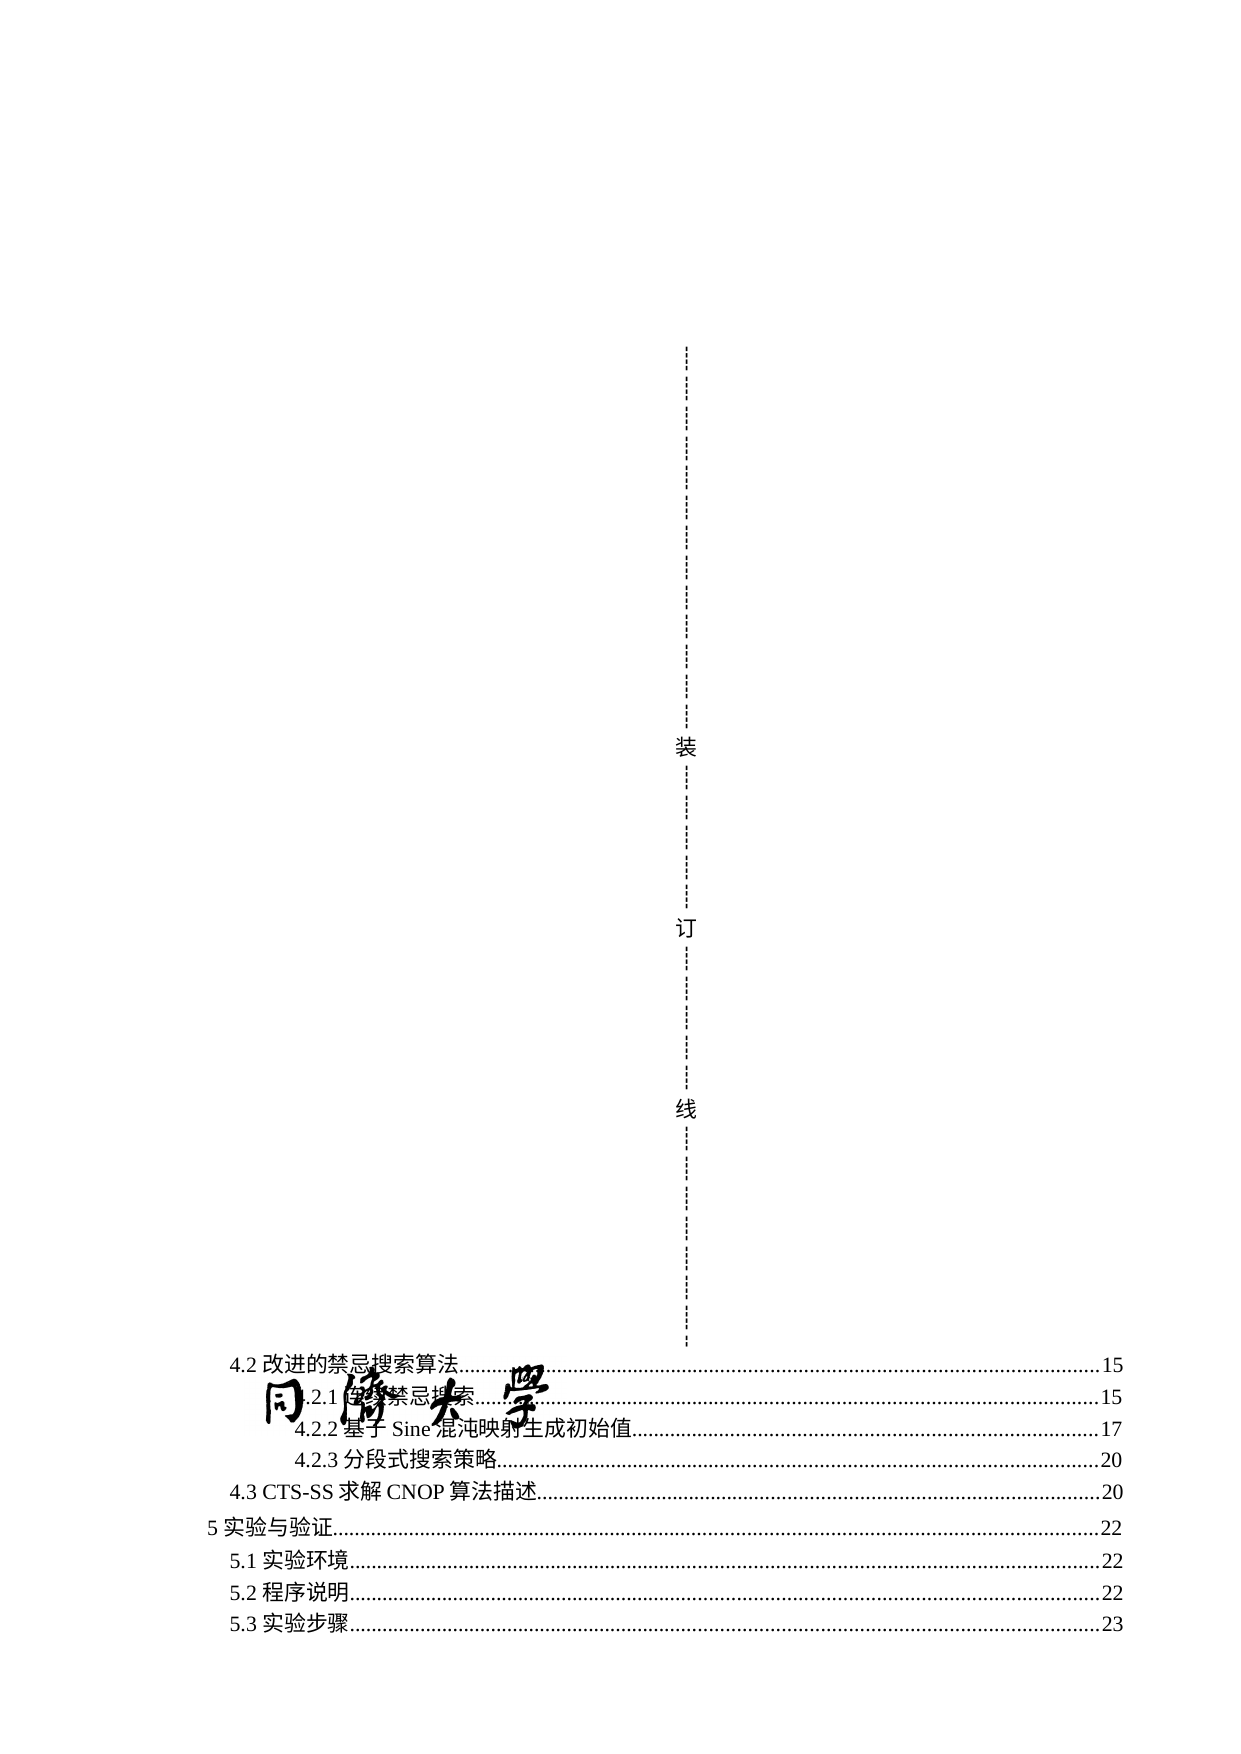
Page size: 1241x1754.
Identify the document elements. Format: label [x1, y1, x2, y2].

picture [547, 1423, 558, 1436]
picture [244, 1356, 567, 1436]
picture [334, 1356, 342, 1363]
